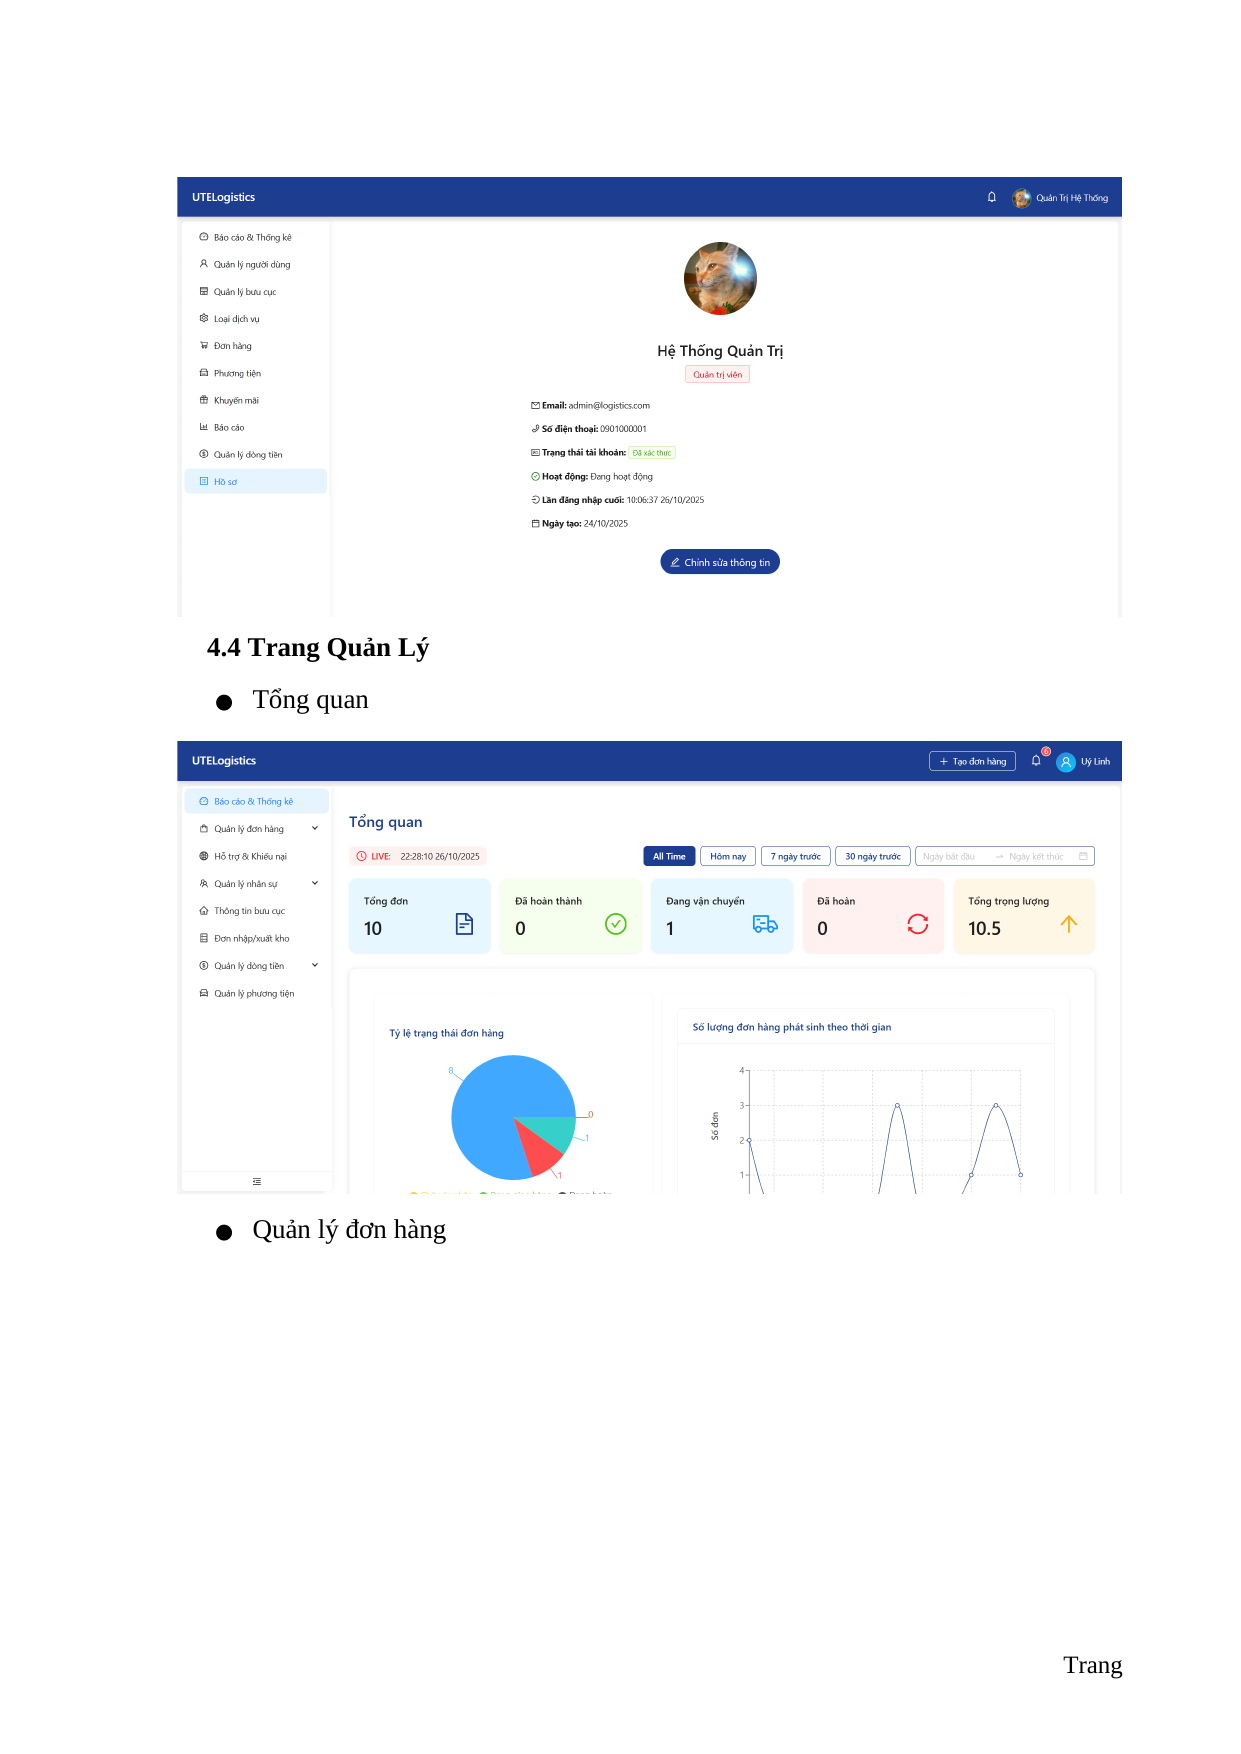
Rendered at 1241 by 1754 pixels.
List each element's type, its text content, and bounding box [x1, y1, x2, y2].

list Tổng quan [215, 677, 1122, 720]
subtitle 4.4 Trang Quản Lý [177, 631, 1122, 662]
picture [177, 177, 1122, 617]
list Quản lý đơn hàng [215, 1207, 1122, 1250]
picture [177, 741, 1122, 1194]
